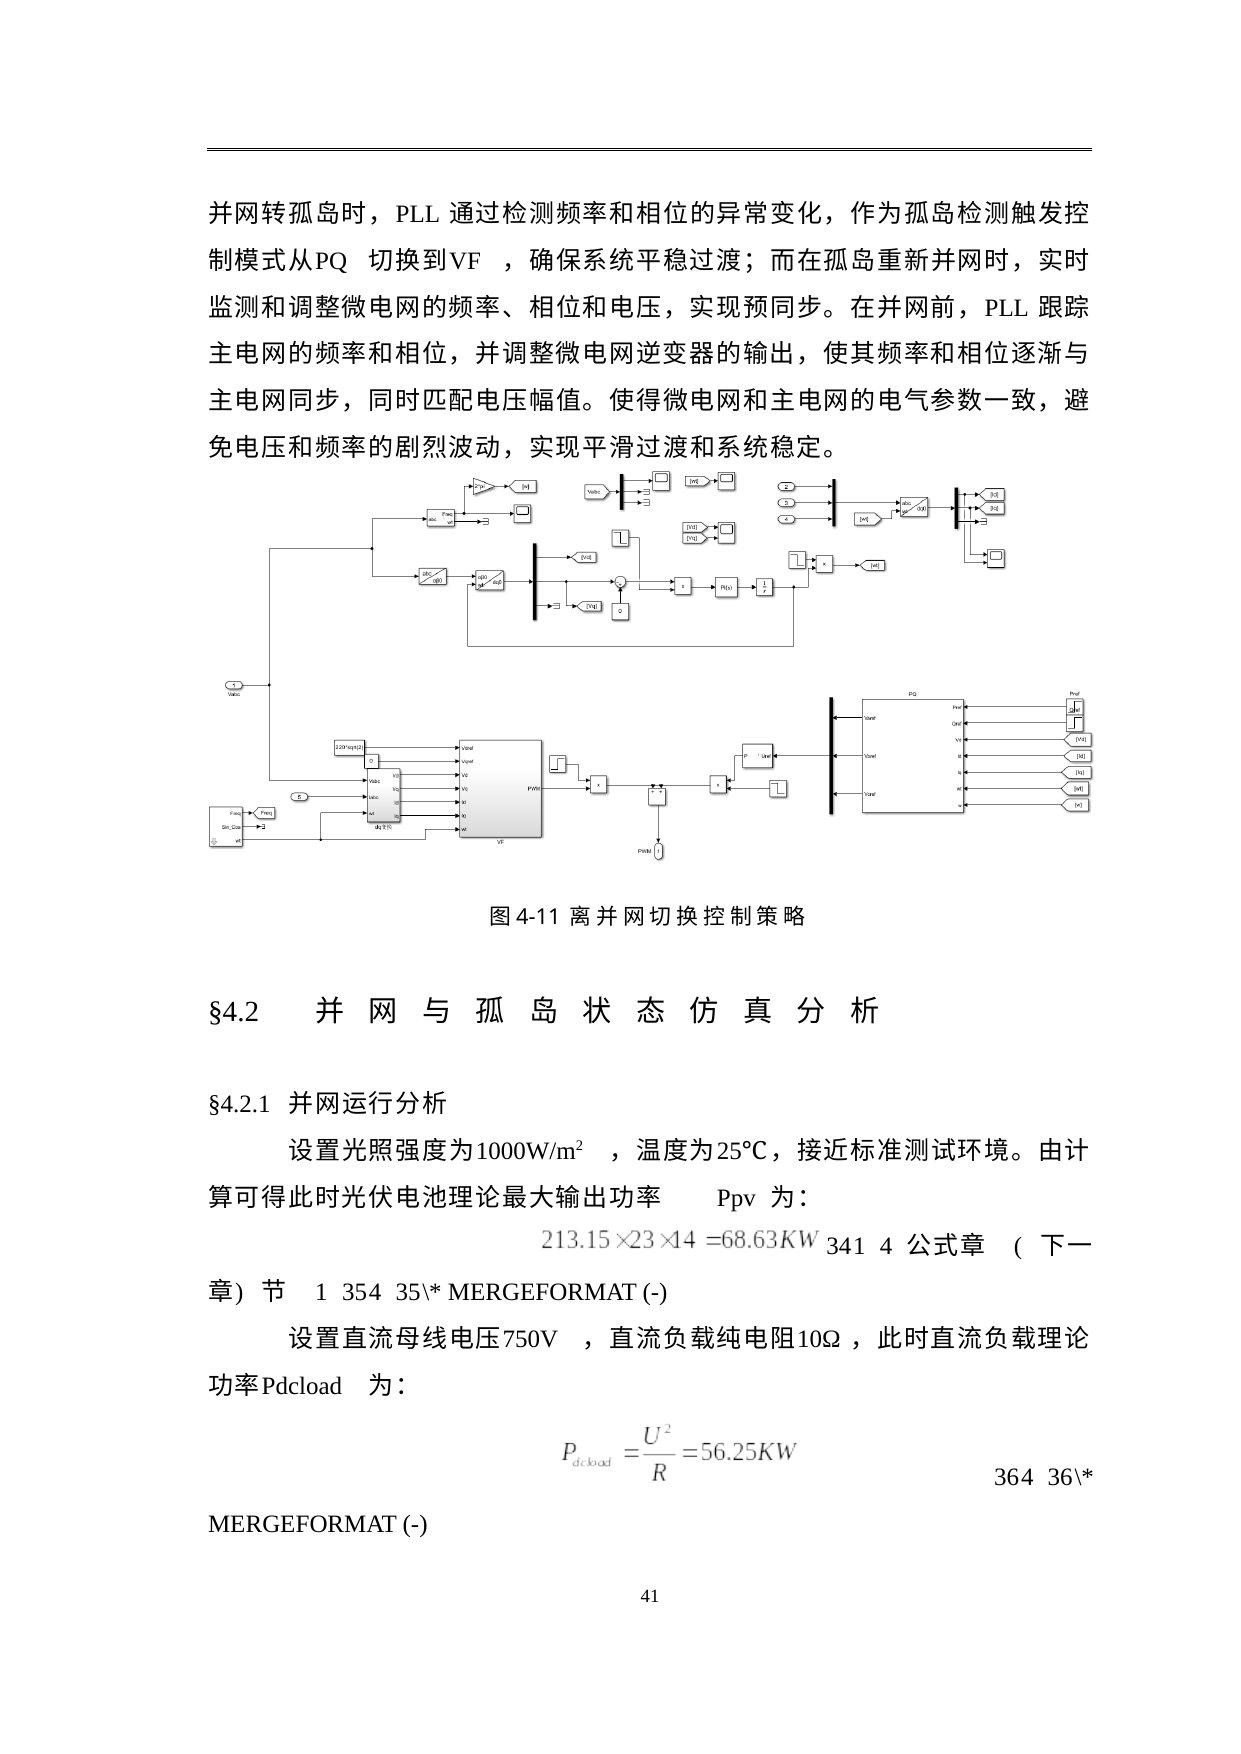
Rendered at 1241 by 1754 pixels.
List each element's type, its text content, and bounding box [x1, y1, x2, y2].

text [208, 188, 1091, 469]
picture [207, 469, 1094, 861]
text 设置光照强度为1000W/m2，温度为25℃，接近标准测试环境。由计算可得此时光伏电池理论最大输出功率 Ppv为： [208, 1126, 1091, 1219]
text 设置直流母线电压750V，直流负载纯电阻10Ω，此时直流负载理论功率Pdcload为： [208, 1313, 1091, 1407]
list 并网与孤岛状态仿真分析 [208, 985, 1091, 1032]
subtitle 并网运行分析 [208, 1079, 1091, 1126]
text 图4-11 离并网切换控制策略 [208, 891, 1091, 938]
